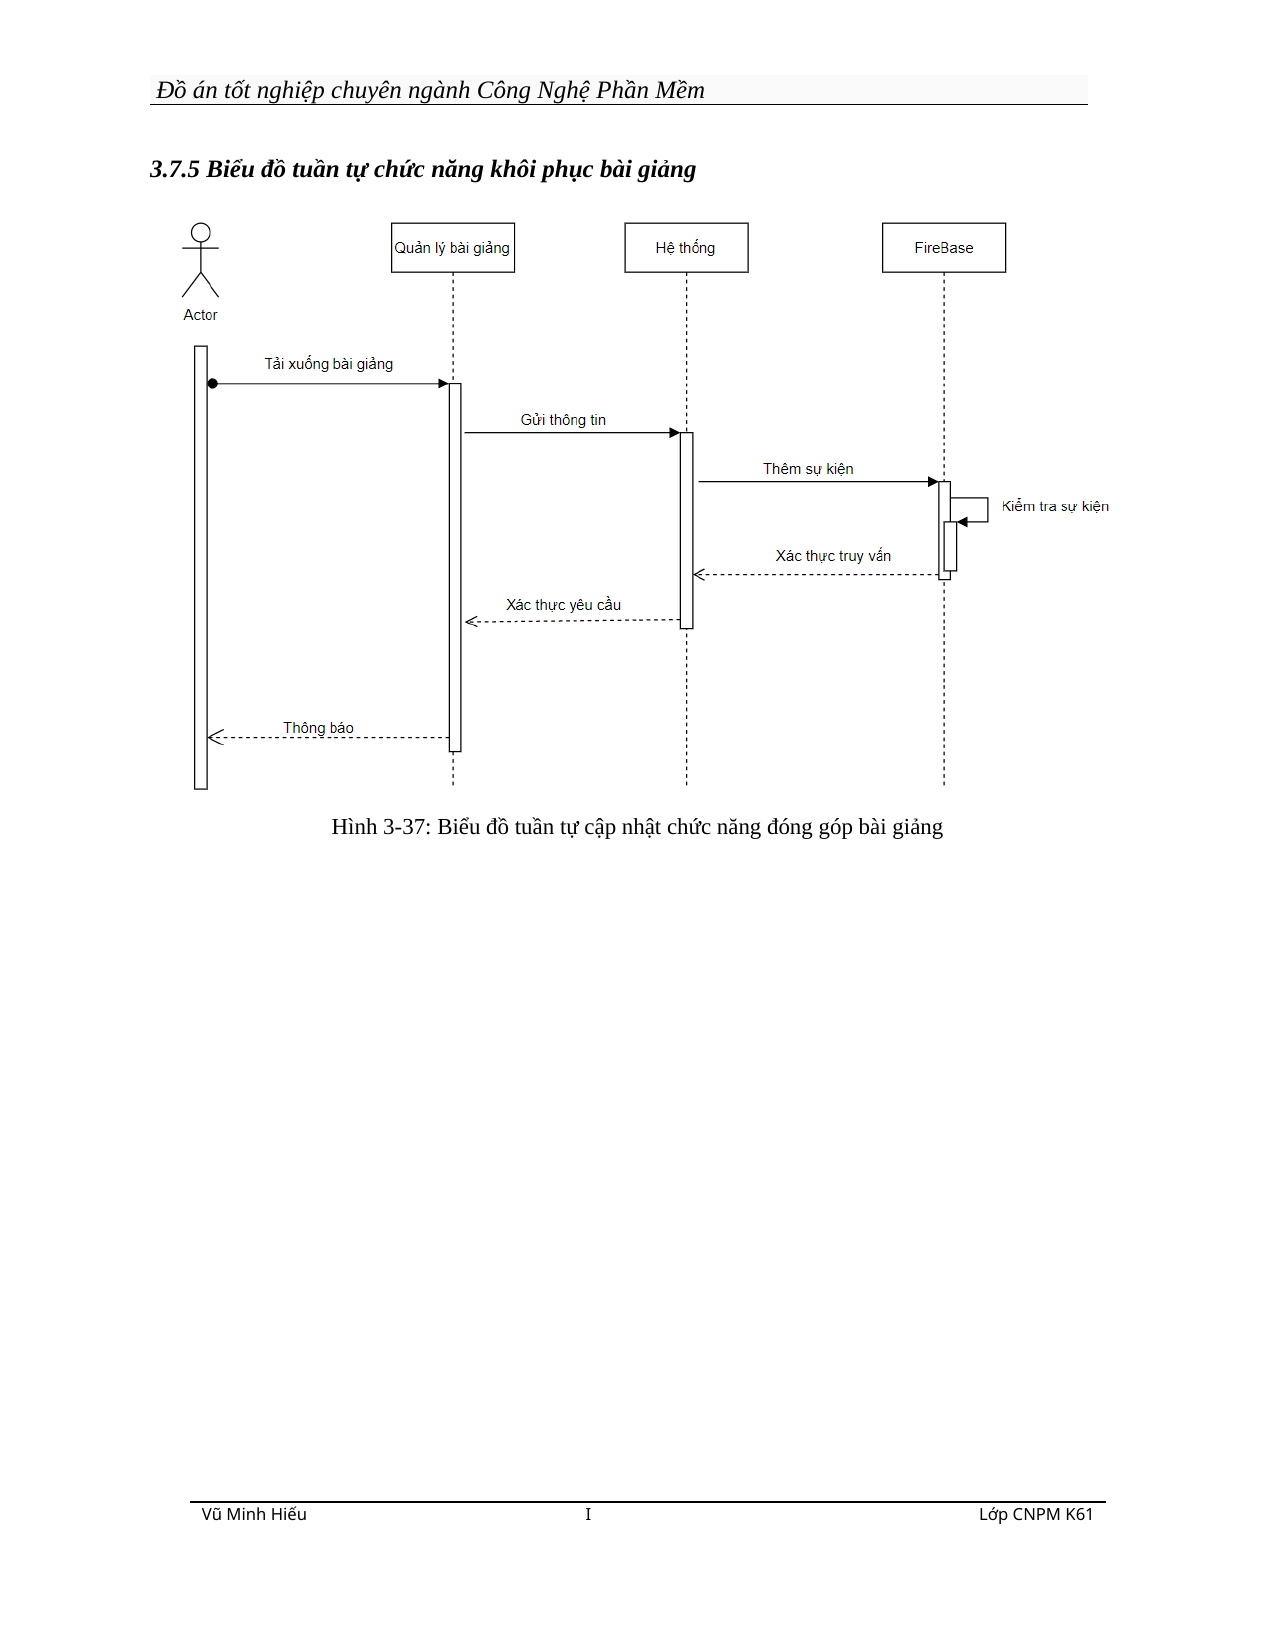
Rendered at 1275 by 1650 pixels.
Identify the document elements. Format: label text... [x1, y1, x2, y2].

subtitle Biểu đồ tuần tự chức năng khôi phục bài giảng [150, 154, 1125, 183]
picture [150, 204, 1125, 805]
